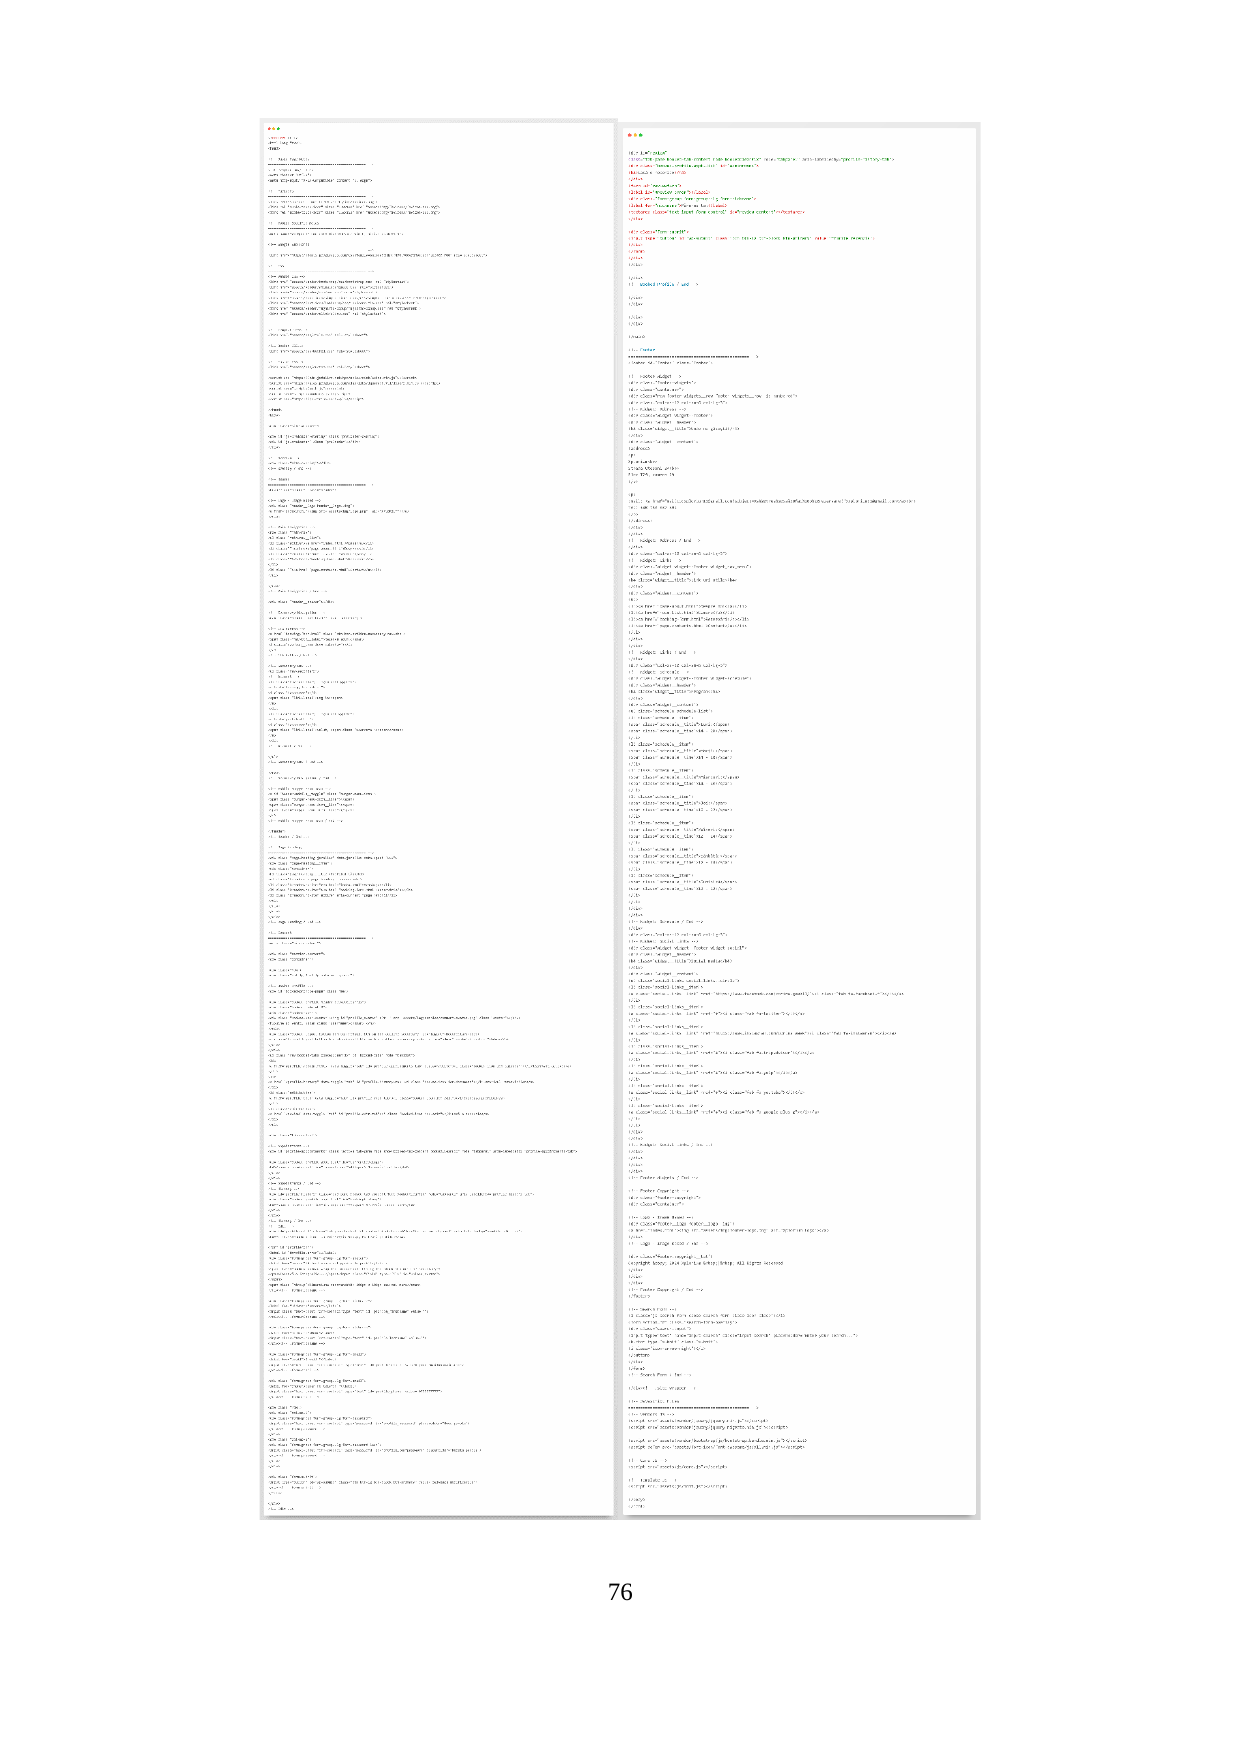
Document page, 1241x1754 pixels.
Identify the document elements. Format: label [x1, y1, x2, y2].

picture [259, 118, 981, 1520]
